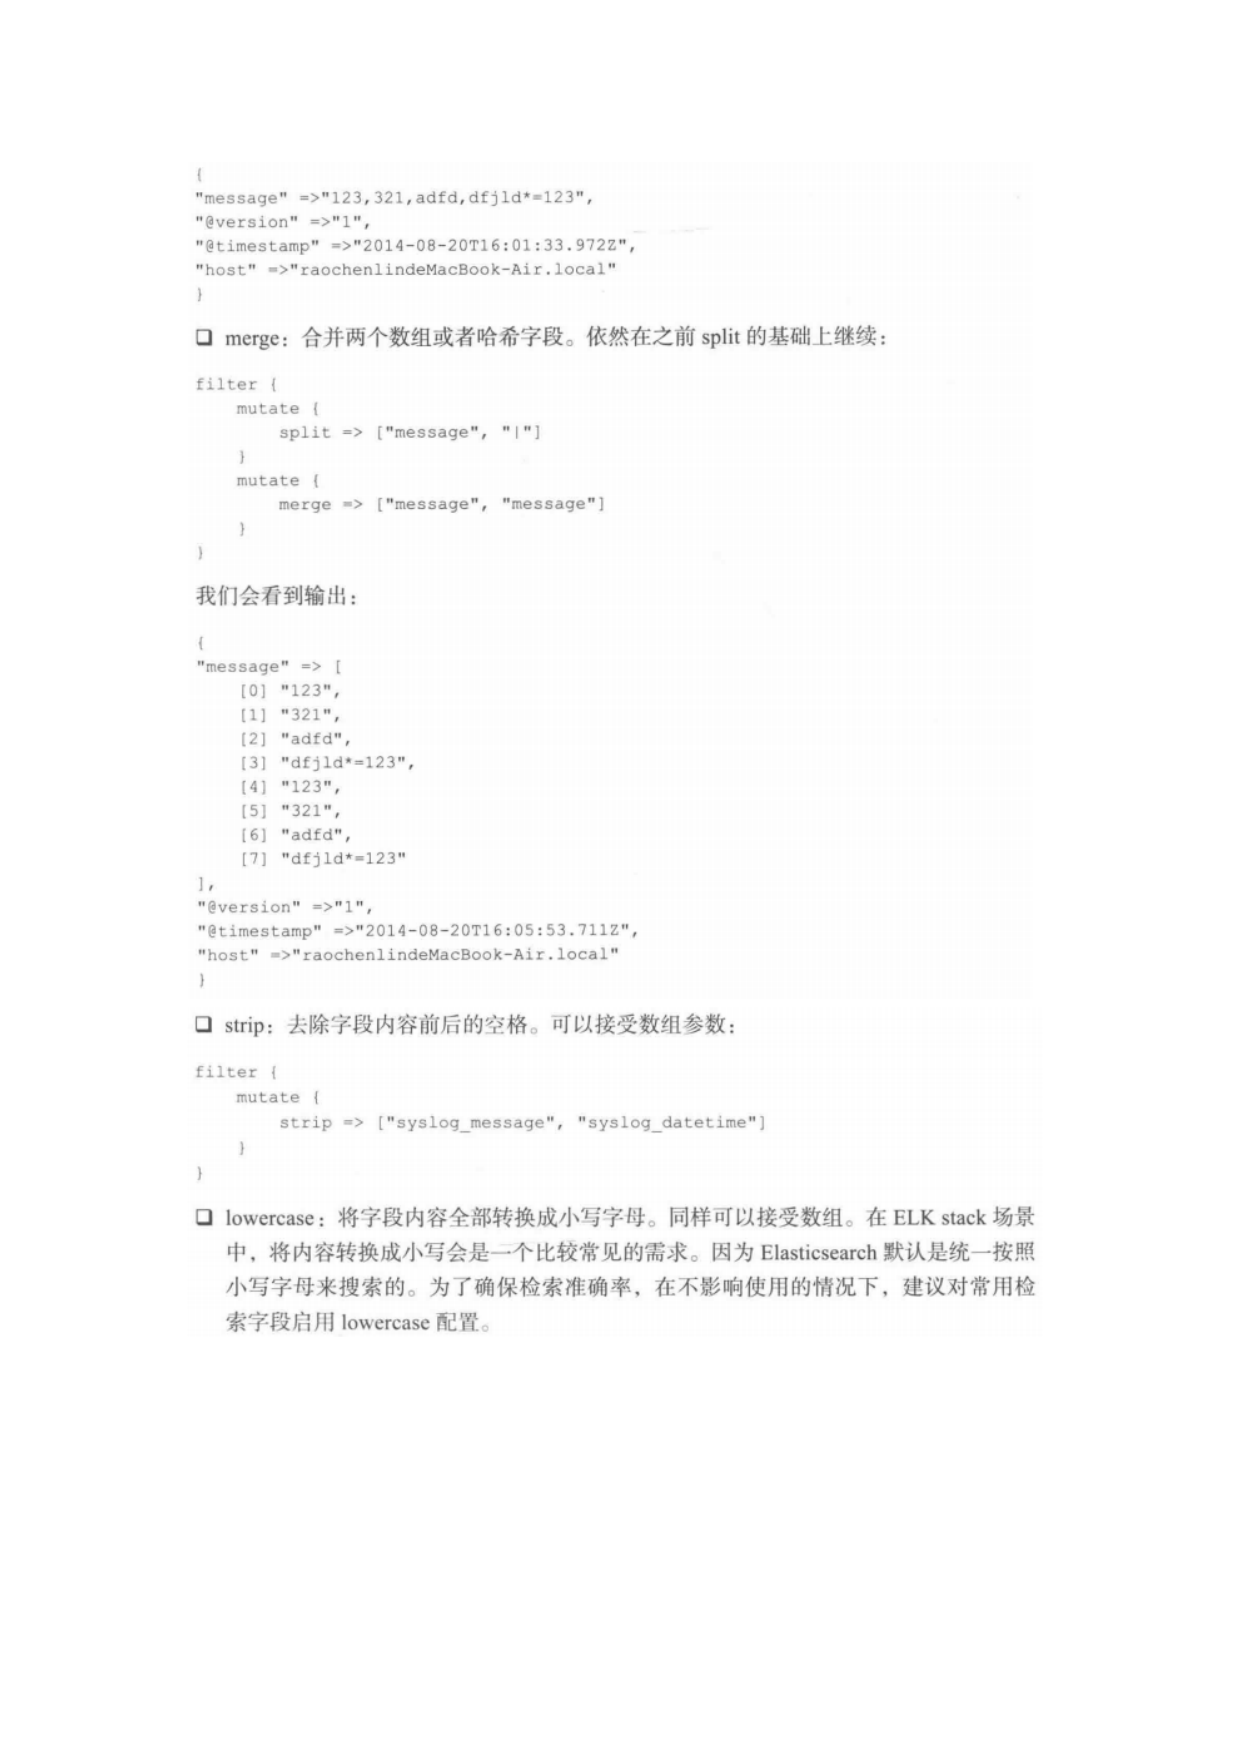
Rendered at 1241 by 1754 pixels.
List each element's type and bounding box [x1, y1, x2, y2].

picture [187, 1007, 1043, 1337]
picture [187, 162, 1033, 999]
